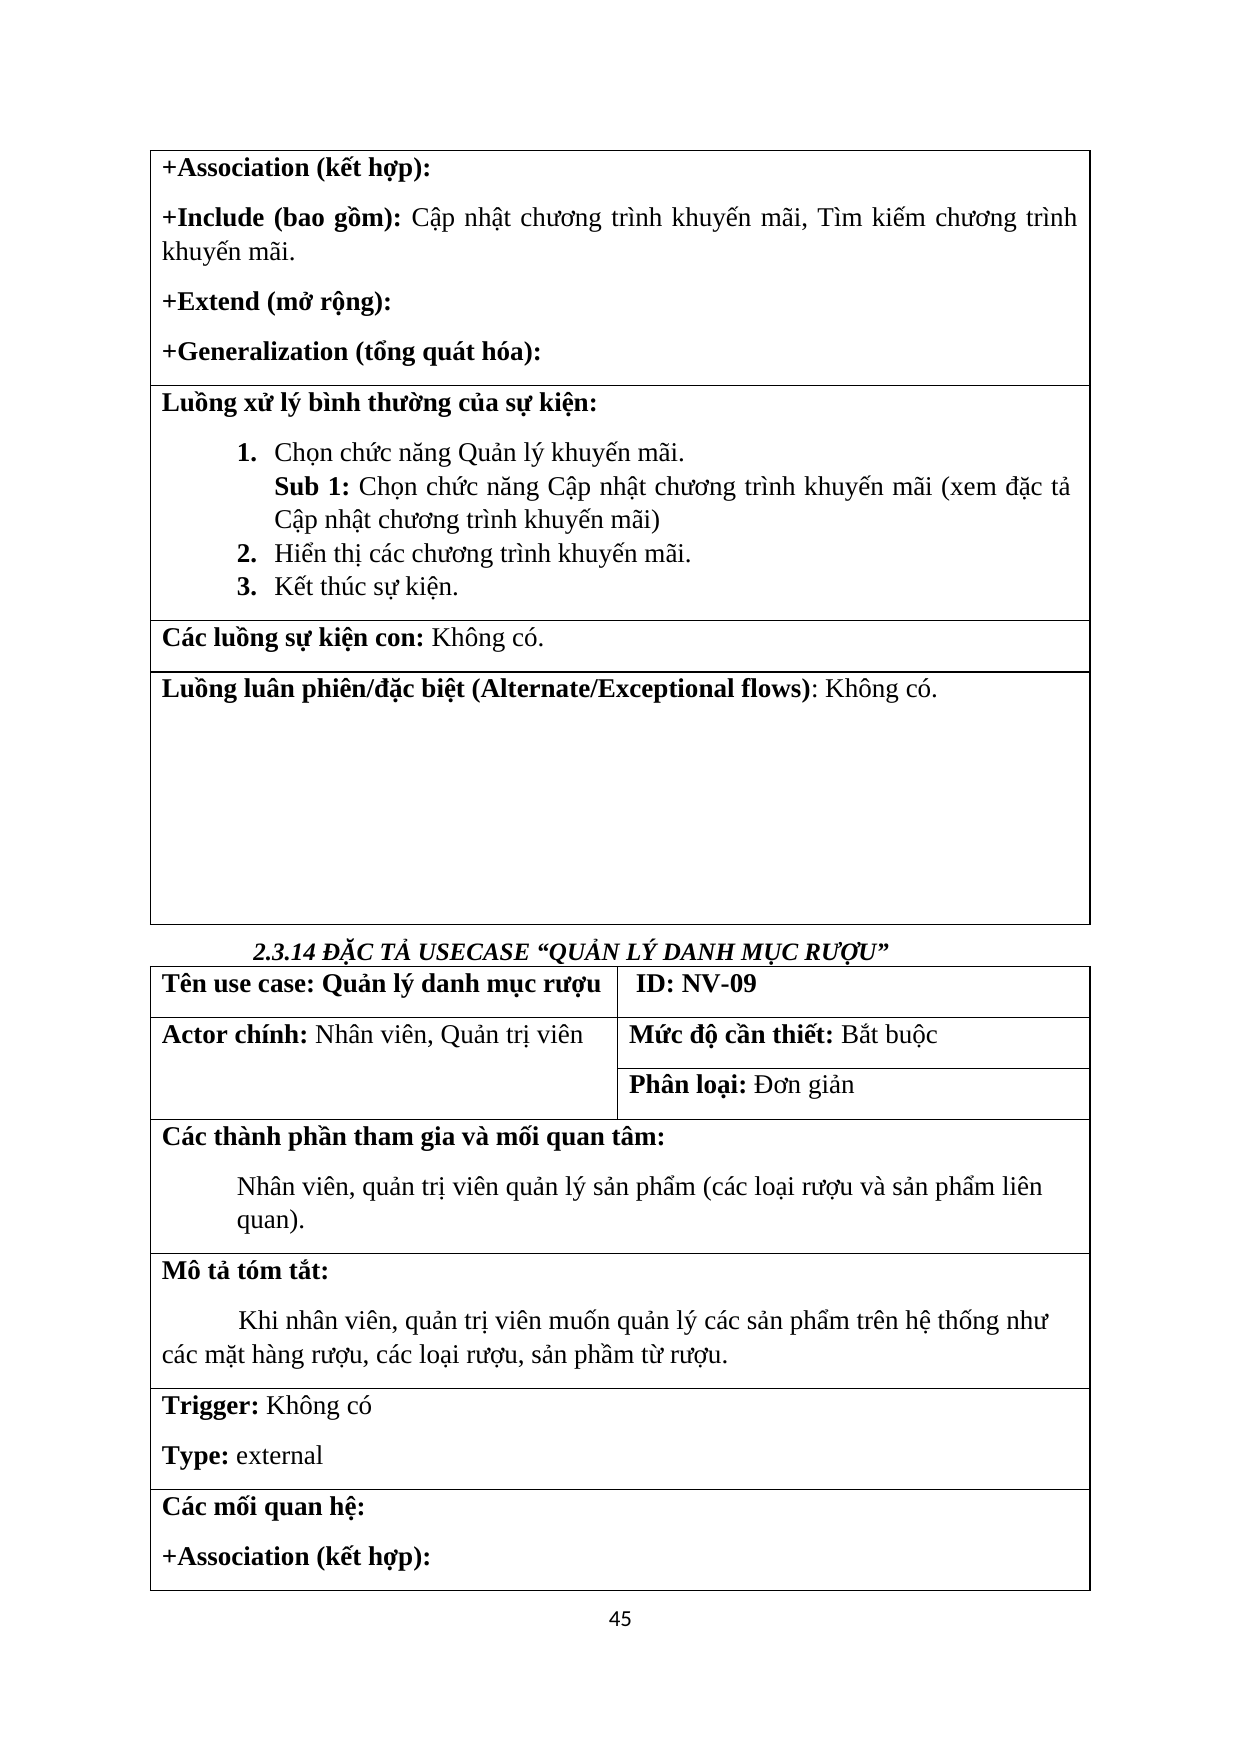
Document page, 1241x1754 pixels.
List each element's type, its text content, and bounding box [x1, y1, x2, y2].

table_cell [151, 1490, 1089, 1590]
table_cell Luồng luân phiên/đặc biệt (Alternate/Exceptional flows): Không có. [151, 673, 1089, 923]
table_cell Phân loại: Đơn giản [618, 1069, 1089, 1118]
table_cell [151, 151, 1089, 385]
table_cell Các luồng sự kiện con: Không có. [151, 621, 1089, 671]
table_cell Các thành phần tham gia và mối quan tâm: Nhân viên, quản trị viên quản lý sản phẩm (các loại rượu và sản phẩm liên quan). [151, 1120, 1089, 1253]
subtitle 2.3.14 ĐẶC TẢ USECASE “QUẢN LÝ DANH MỤC RƯỢU” [253, 937, 1083, 966]
table_header Tên use case: Quản lý danh mục rượu [151, 967, 617, 1017]
table_header ID: NV-09 [618, 967, 1089, 1017]
table_cell Mô tả tóm tắt: Khi nhân viên, quản trị viên muốn quản lý các sản phẩm trên hệ thống như các mặt hàng rượu, các loại rượu, sản phầm từ rượu. [151, 1254, 1089, 1388]
table_cell Luồng xử lý bình thường của sự kiện: Chọn chức năng Quản lý khuyến mãi. Sub 1: Chọn chức năng Cập nhật chương trình khuyến mãi (xem đặc tả Cập nhật chương trình khuyến mãi) Hiển thị các chương trình khuyến mãi. Kết thúc sự kiện. [151, 386, 1089, 620]
table_cell Actor chính: Nhân viên, Quản trị viên [151, 1018, 617, 1118]
table_cell Trigger: Không có Type: external [151, 1389, 1089, 1489]
table_cell Mức độ cần thiết: Bắt buộc [618, 1018, 1089, 1068]
